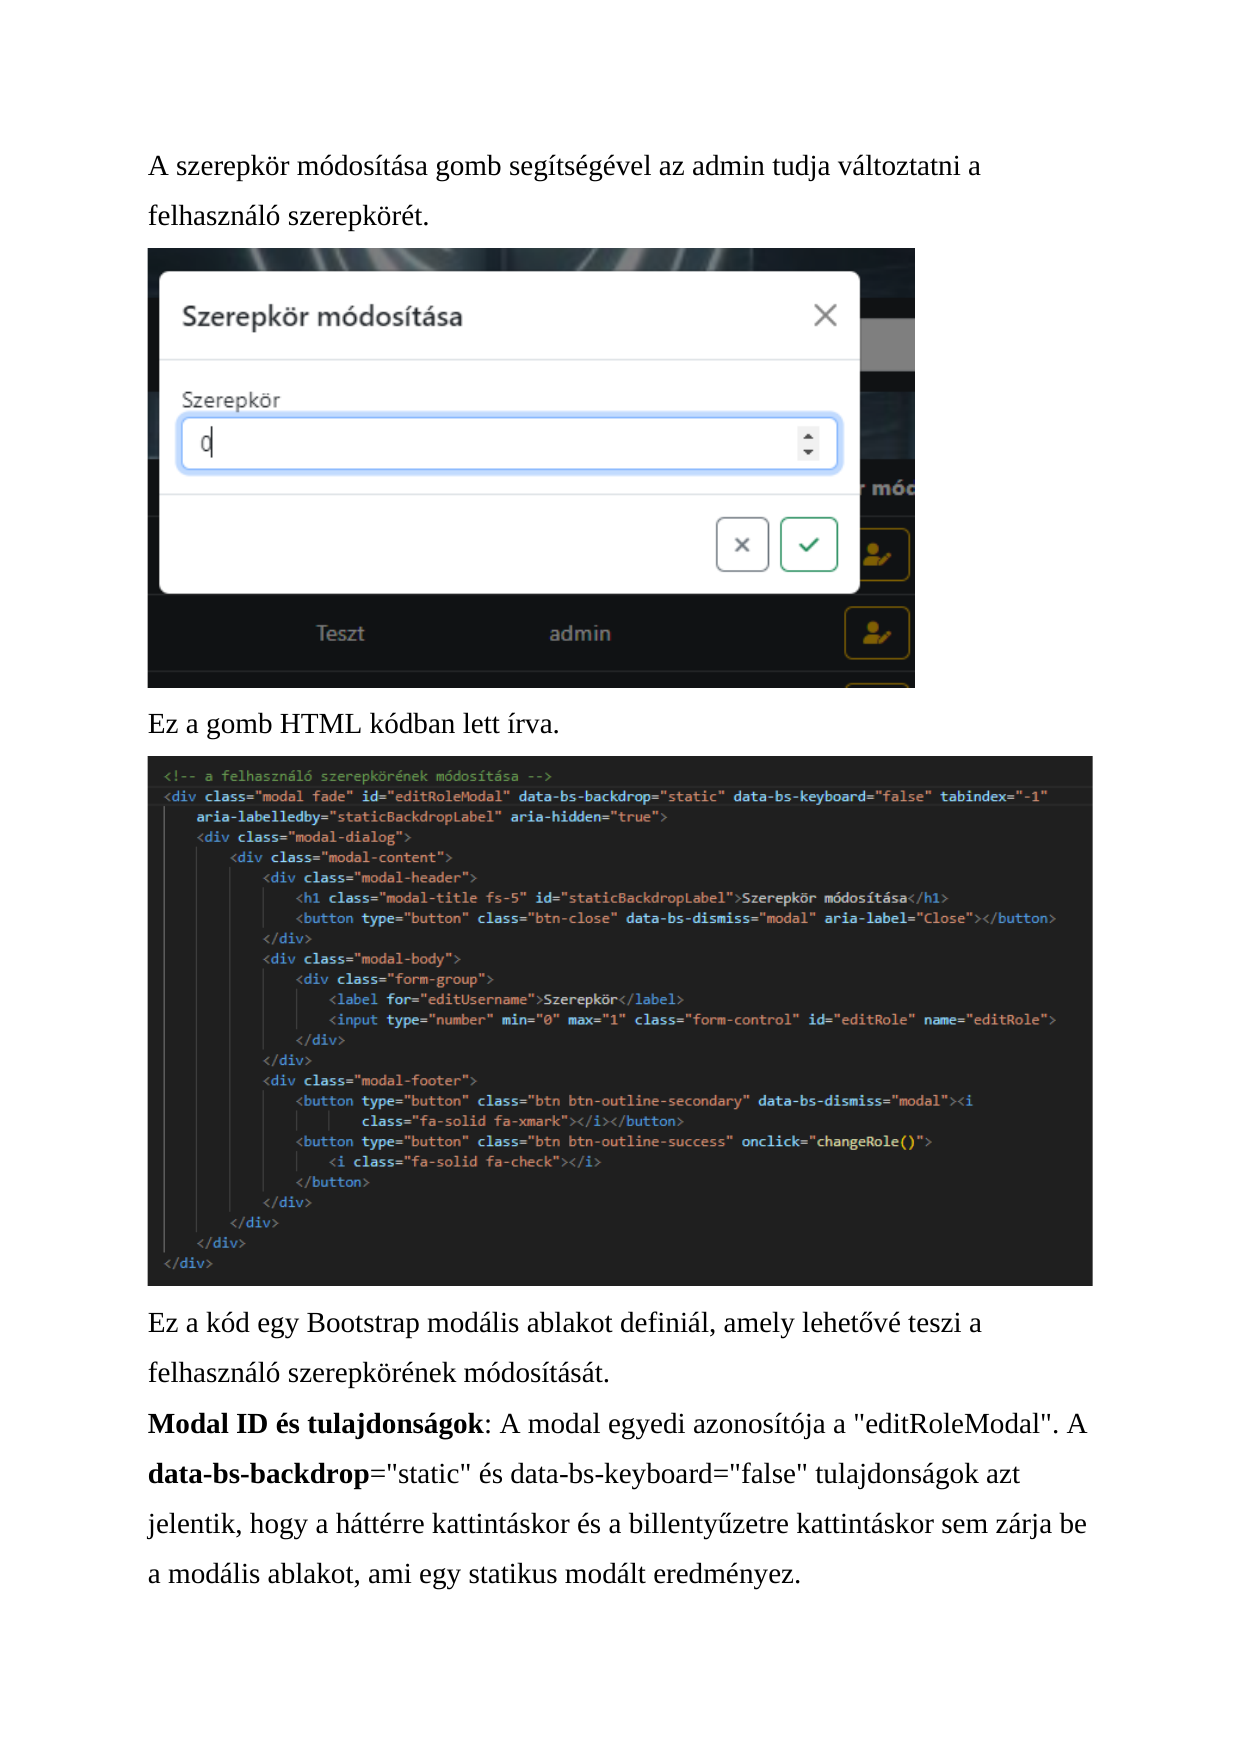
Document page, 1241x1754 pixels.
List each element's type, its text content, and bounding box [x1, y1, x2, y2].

picture [147, 756, 1093, 1286]
list Ez a gomb HTML kódban lett írva. [148, 706, 1093, 740]
list A szerepkör módosítása gomb segítségével az admin tudja változtatni a felhasználó szerepkörét. [148, 148, 1093, 231]
list Modal ID és tulajdonságok: A modal egyedi azonosítója a "editRoleModal". A data-bs-backdrop="static" és data-bs-keyboard="false" tulajdonságok azt jelentik, hogy a háttérre kattintáskor és a billentyűzetre kattintáskor sem zárja be a modális ablakot, ami egy statikus modált eredményez. [148, 1406, 1093, 1590]
list Ez a kód egy Bootstrap modális ablakot definiál, amely lehetővé teszi a felhasználó szerepkörének módosítását. [148, 1305, 1093, 1389]
picture [147, 248, 915, 688]
